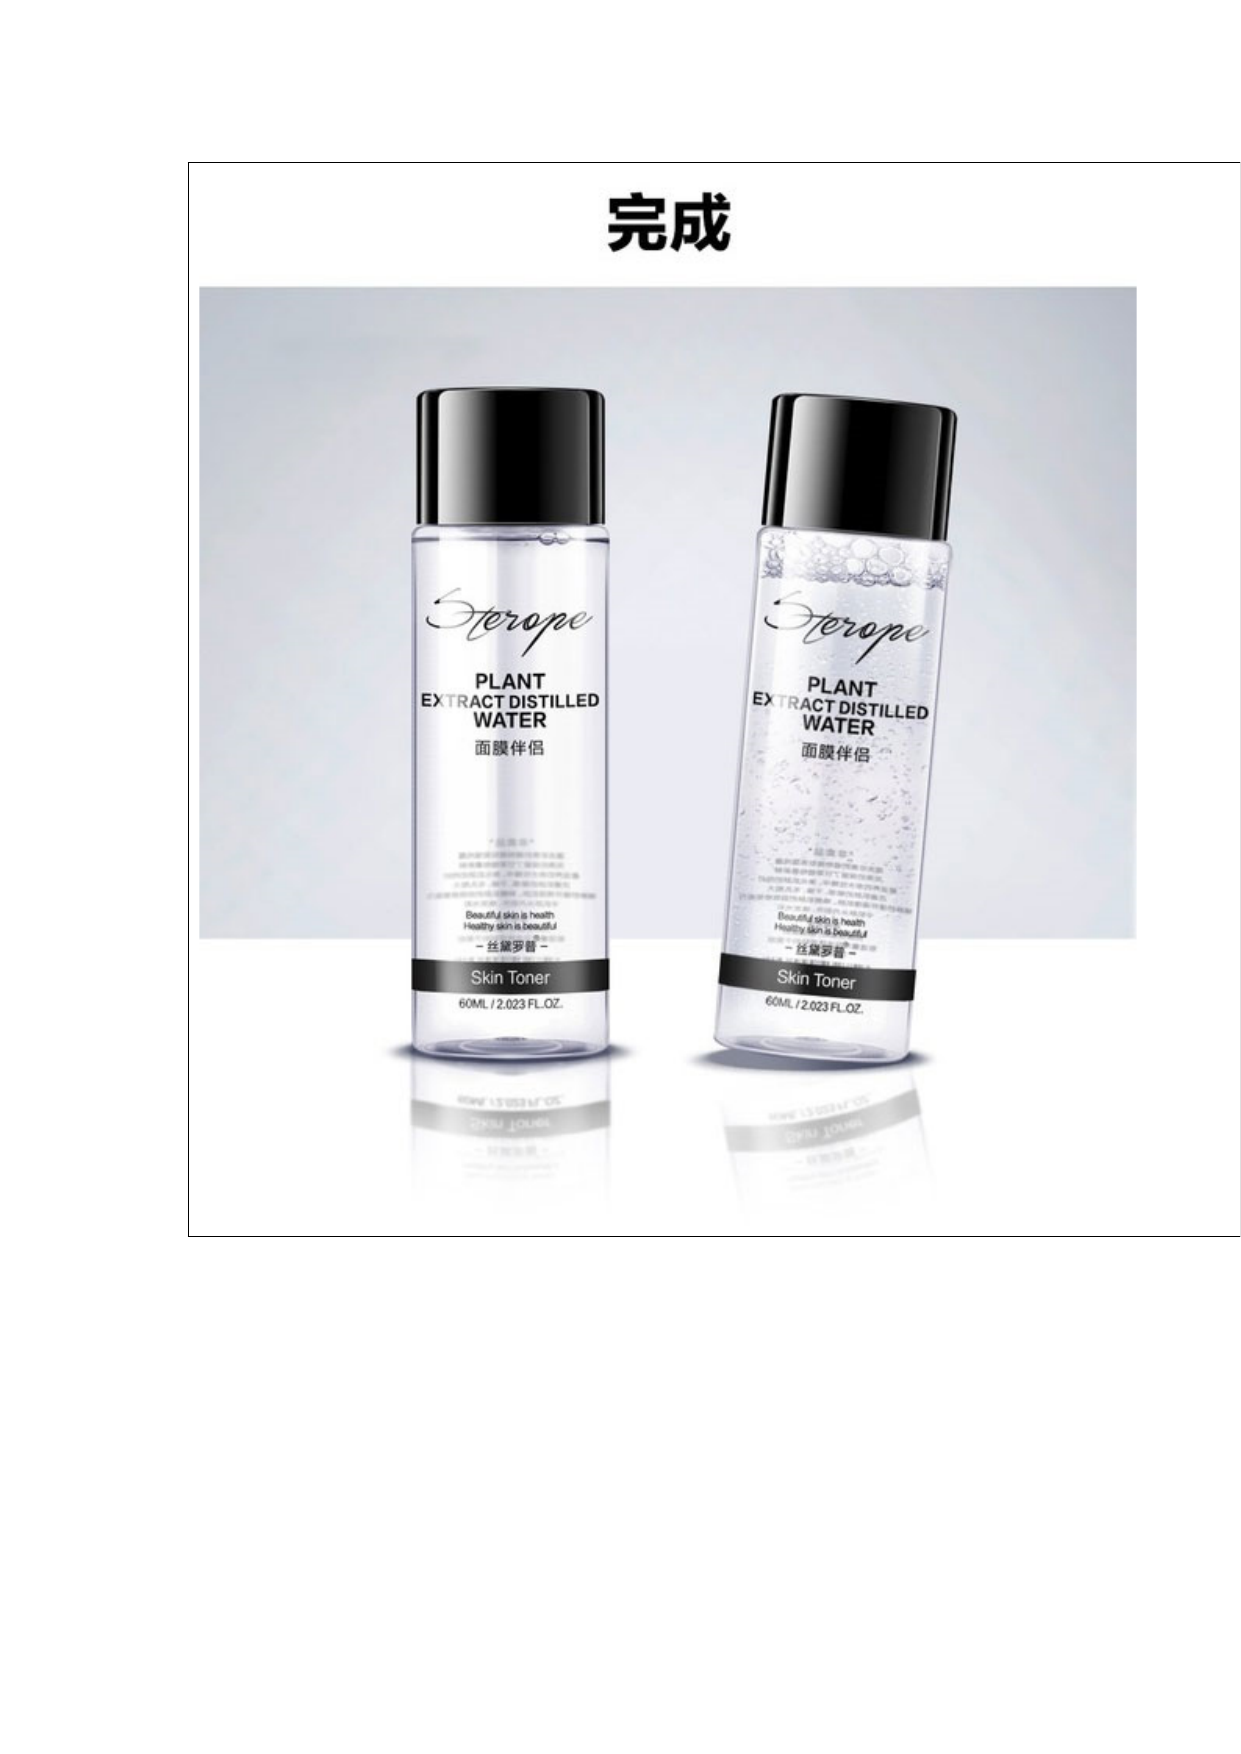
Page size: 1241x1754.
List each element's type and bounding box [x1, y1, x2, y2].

picture [199, 163, 1137, 1235]
table_cell [189, 163, 1240, 1236]
